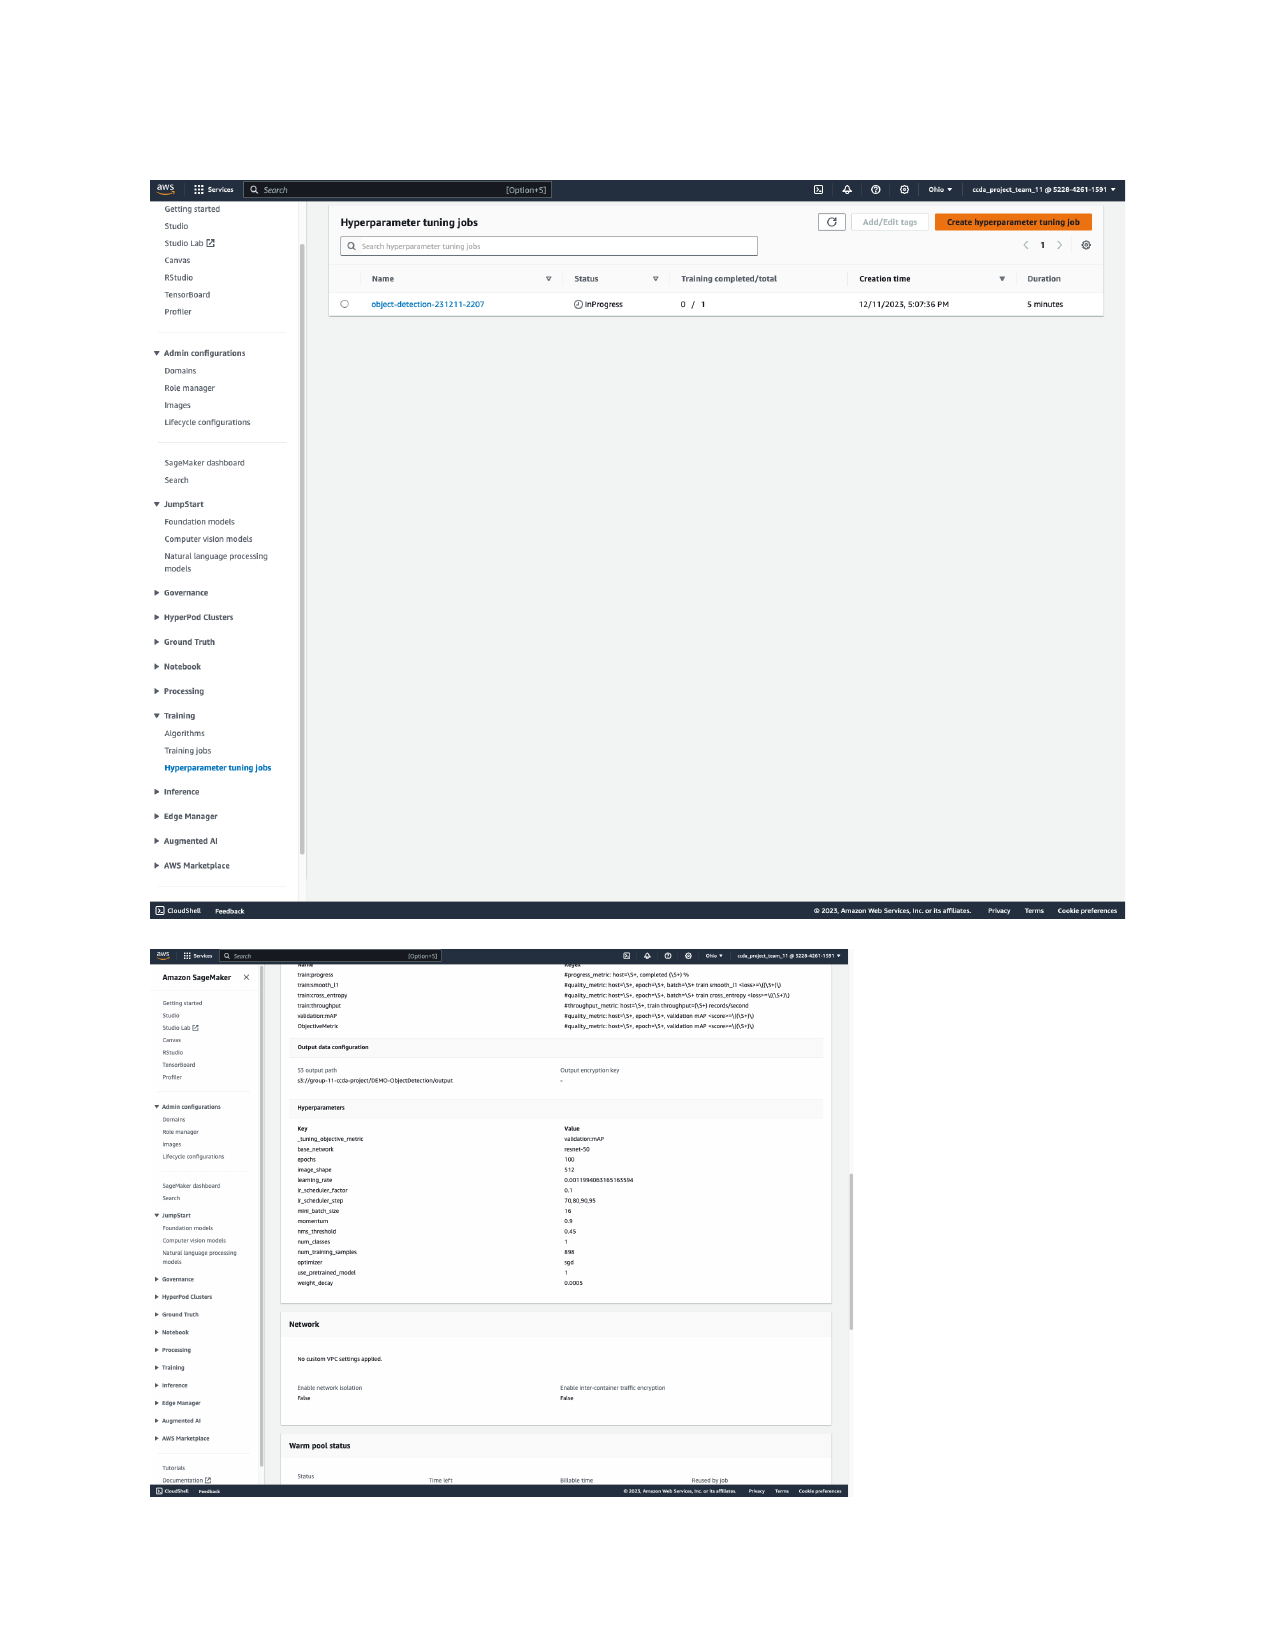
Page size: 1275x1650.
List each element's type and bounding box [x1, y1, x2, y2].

picture [150, 180, 1125, 919]
picture [150, 949, 854, 1497]
